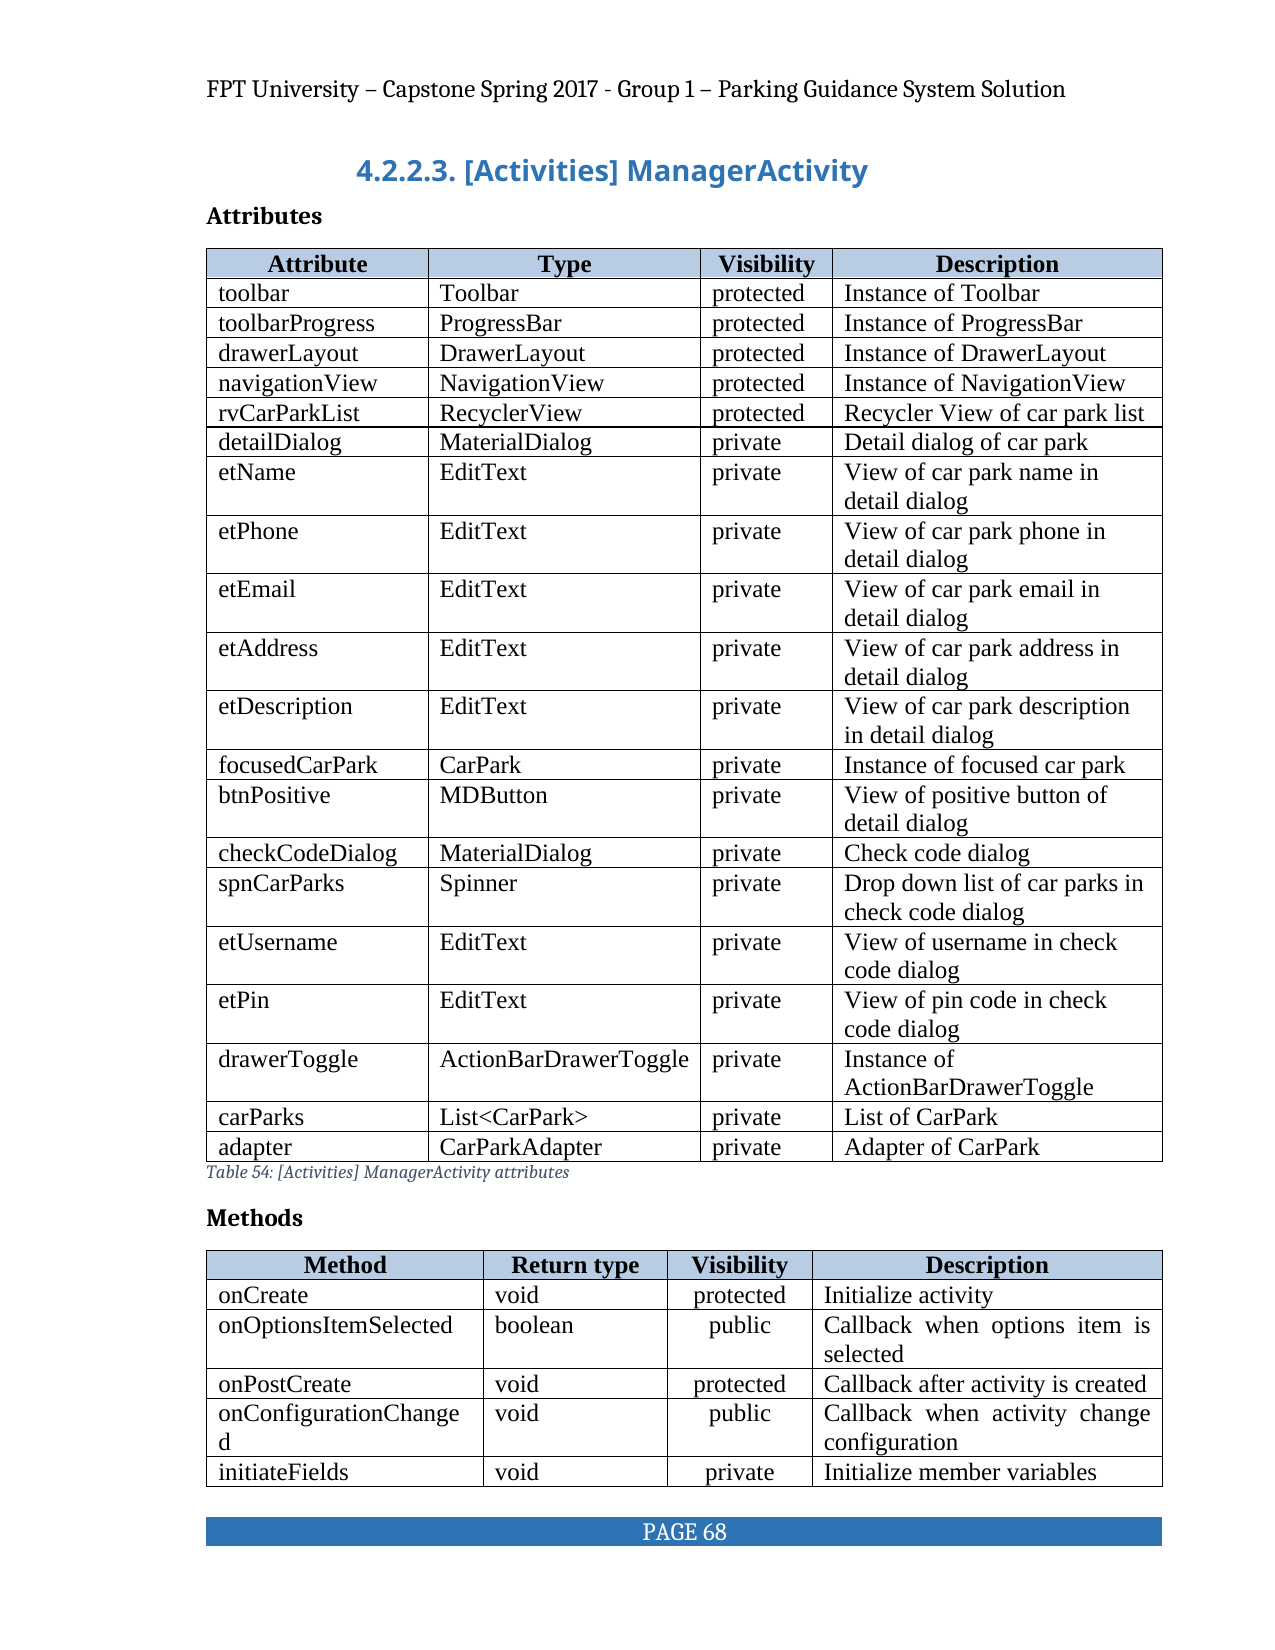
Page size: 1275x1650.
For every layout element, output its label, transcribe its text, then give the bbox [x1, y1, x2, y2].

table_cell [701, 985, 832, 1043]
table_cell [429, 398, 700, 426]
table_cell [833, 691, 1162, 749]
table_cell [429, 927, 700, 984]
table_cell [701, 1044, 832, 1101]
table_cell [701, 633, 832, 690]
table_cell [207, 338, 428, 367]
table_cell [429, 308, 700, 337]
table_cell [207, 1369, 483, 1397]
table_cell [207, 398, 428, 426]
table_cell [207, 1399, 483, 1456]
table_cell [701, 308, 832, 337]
text Table : [Activities] ManagerActivity attributes [206, 1162, 1162, 1183]
text Methods [206, 1204, 1162, 1233]
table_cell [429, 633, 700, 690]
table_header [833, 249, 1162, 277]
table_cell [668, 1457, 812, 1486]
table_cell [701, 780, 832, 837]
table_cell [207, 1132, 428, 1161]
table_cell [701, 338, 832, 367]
subtitle [Activities] ManagerActivity [206, 150, 1162, 190]
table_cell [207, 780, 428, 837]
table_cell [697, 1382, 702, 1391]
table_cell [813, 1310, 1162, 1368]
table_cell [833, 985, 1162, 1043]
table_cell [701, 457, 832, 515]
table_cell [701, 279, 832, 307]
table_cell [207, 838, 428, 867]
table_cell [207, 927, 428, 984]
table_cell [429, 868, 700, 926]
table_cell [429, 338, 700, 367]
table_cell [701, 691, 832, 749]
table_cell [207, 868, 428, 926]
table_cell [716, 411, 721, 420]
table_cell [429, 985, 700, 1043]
text Attributes [206, 202, 1162, 231]
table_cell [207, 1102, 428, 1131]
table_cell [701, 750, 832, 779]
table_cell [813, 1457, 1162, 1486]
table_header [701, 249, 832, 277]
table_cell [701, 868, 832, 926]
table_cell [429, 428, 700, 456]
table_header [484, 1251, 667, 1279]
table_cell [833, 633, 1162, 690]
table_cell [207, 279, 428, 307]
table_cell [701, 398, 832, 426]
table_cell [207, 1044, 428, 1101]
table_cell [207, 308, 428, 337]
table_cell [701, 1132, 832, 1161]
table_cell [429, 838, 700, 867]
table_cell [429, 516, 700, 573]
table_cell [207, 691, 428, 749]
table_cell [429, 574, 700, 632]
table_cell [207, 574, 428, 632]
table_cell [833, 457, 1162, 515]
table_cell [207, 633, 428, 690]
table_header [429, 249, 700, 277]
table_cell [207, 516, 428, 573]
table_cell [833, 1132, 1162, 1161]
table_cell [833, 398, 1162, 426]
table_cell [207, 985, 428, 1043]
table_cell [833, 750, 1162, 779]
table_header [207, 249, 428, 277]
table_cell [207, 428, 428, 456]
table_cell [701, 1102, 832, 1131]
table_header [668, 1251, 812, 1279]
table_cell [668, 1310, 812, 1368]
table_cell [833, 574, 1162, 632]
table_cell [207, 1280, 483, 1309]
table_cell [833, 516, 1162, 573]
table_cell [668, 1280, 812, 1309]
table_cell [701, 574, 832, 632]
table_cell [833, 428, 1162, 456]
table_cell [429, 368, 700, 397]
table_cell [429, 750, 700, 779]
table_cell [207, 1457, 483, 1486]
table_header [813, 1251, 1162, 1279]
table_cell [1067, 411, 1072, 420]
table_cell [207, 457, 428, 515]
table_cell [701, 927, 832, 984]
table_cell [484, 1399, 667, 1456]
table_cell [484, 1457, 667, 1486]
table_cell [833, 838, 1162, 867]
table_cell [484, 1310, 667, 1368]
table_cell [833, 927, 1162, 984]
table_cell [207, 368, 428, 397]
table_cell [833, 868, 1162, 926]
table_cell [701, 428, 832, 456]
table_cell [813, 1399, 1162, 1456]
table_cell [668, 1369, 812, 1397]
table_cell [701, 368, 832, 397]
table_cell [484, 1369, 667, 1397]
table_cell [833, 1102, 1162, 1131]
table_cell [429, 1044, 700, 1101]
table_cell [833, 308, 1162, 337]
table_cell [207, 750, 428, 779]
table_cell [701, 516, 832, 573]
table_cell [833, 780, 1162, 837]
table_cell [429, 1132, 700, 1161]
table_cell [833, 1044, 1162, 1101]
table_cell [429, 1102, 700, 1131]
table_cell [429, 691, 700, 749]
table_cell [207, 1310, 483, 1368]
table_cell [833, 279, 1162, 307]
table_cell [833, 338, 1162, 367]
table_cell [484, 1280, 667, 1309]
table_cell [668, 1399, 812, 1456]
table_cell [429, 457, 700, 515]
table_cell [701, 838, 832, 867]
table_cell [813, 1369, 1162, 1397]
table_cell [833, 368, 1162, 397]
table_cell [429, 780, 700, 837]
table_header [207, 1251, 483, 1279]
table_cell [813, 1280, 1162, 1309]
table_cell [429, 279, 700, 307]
